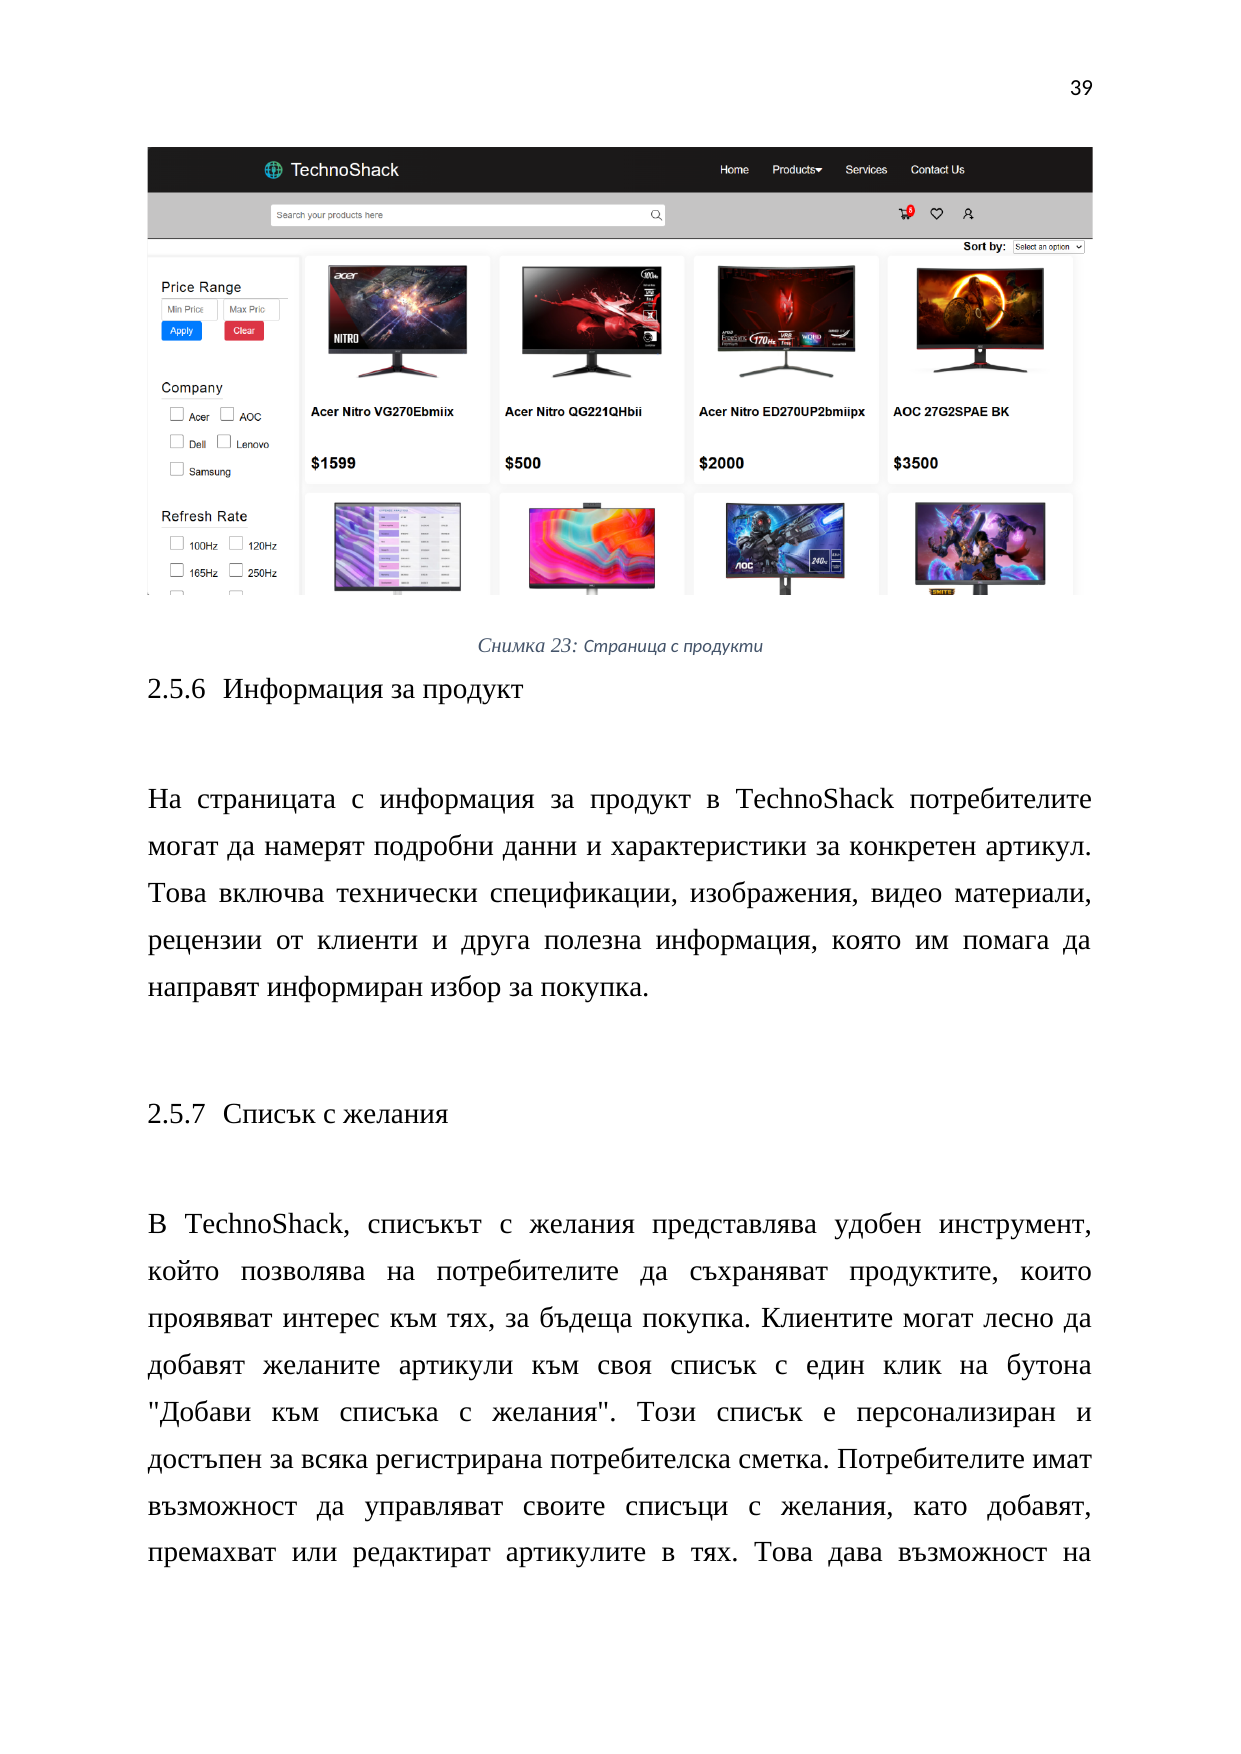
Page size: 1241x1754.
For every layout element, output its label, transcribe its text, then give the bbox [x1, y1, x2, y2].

picture [147, 147, 1093, 595]
subtitle 2.5.7 Списък с желания [147, 1096, 1093, 1129]
text На страницата с информация за продукт в TechnoShack потребителите могат да намерят подробни данни и характеристики за конкретен артикул. Това включва технически спецификации, изображения, видео материали, рецензии от клиенти и друга полезна информация, която им помага да направят информиран избор за покупка. [148, 781, 1093, 1002]
subtitle 2.5.6 Информация за продукт [147, 671, 1093, 704]
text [148, 1206, 1093, 1568]
